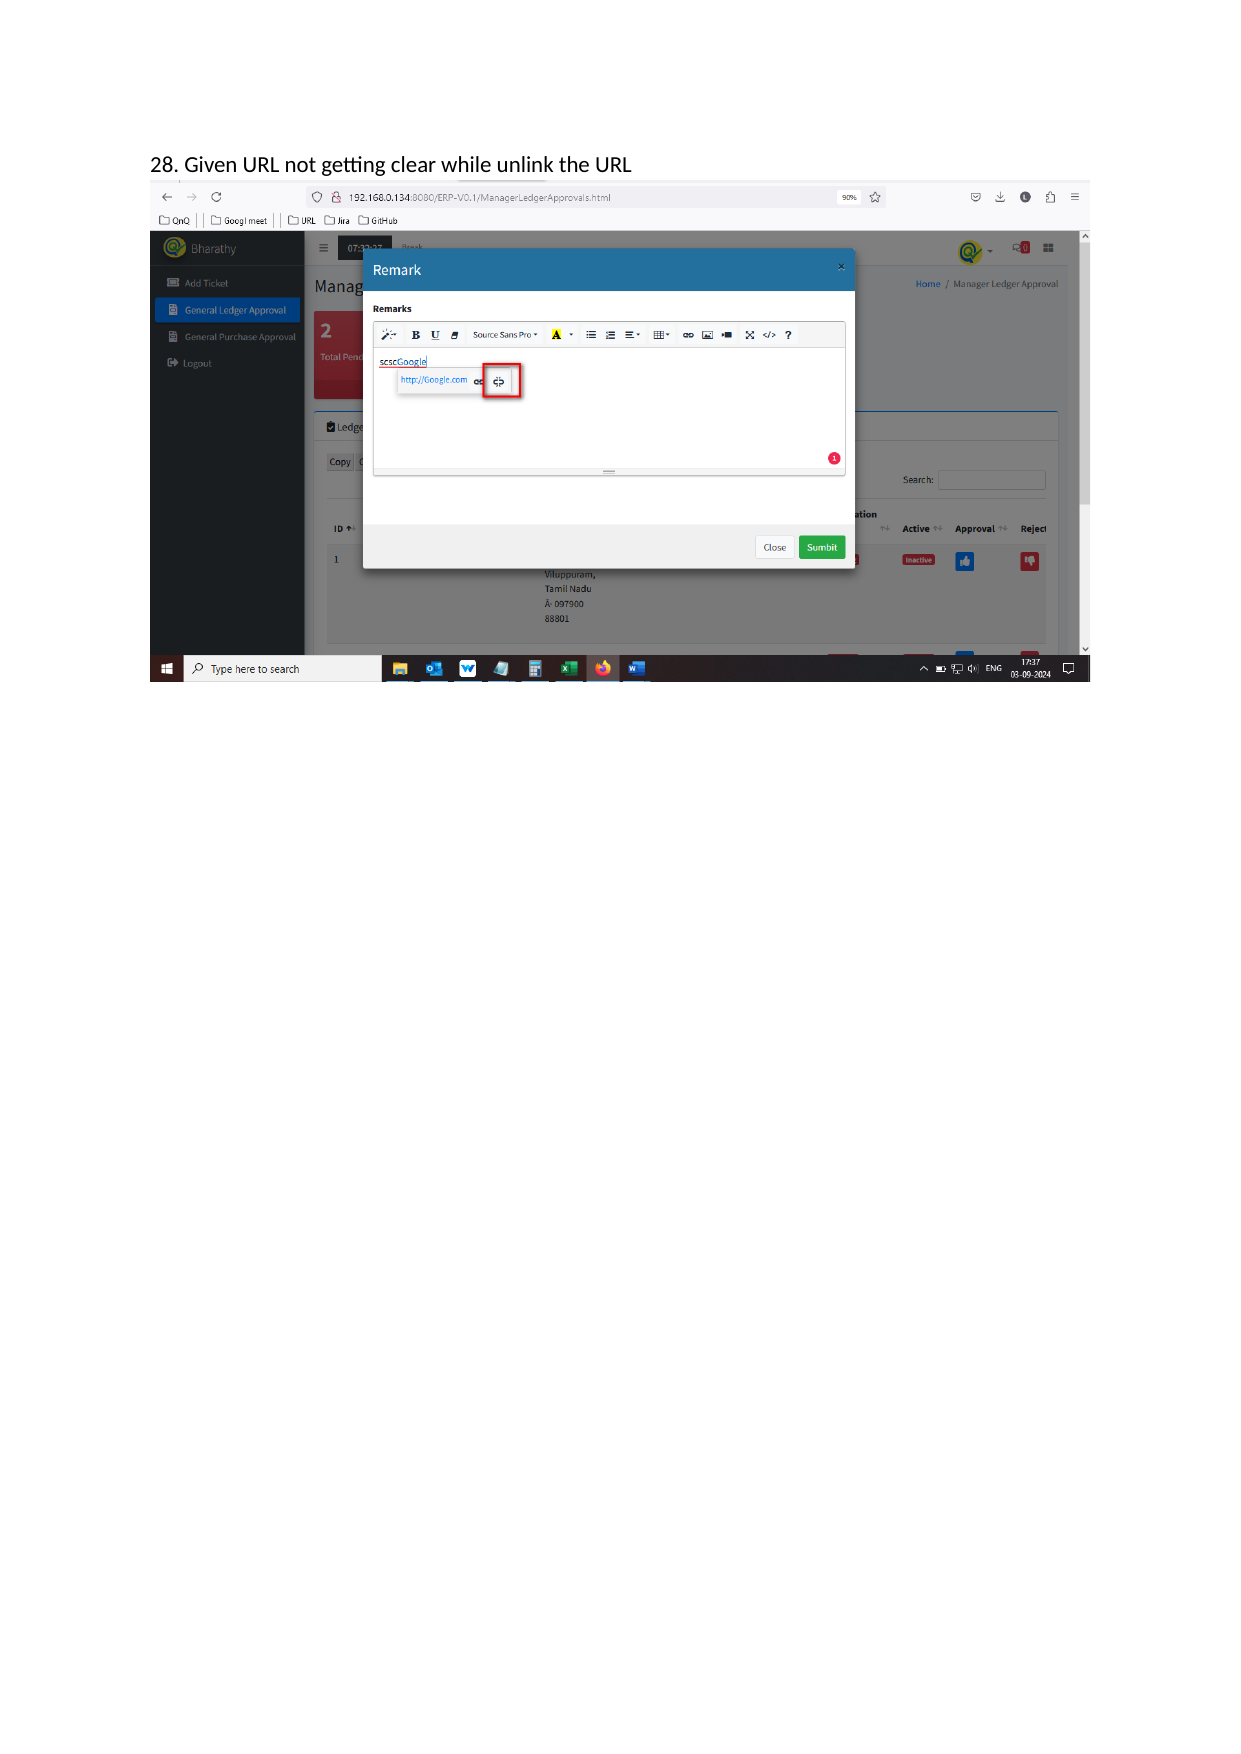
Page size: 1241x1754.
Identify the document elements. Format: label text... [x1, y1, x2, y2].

picture [150, 180, 1091, 682]
text 28. Given URL not getting clear while unlink the URL [150, 150, 1090, 180]
